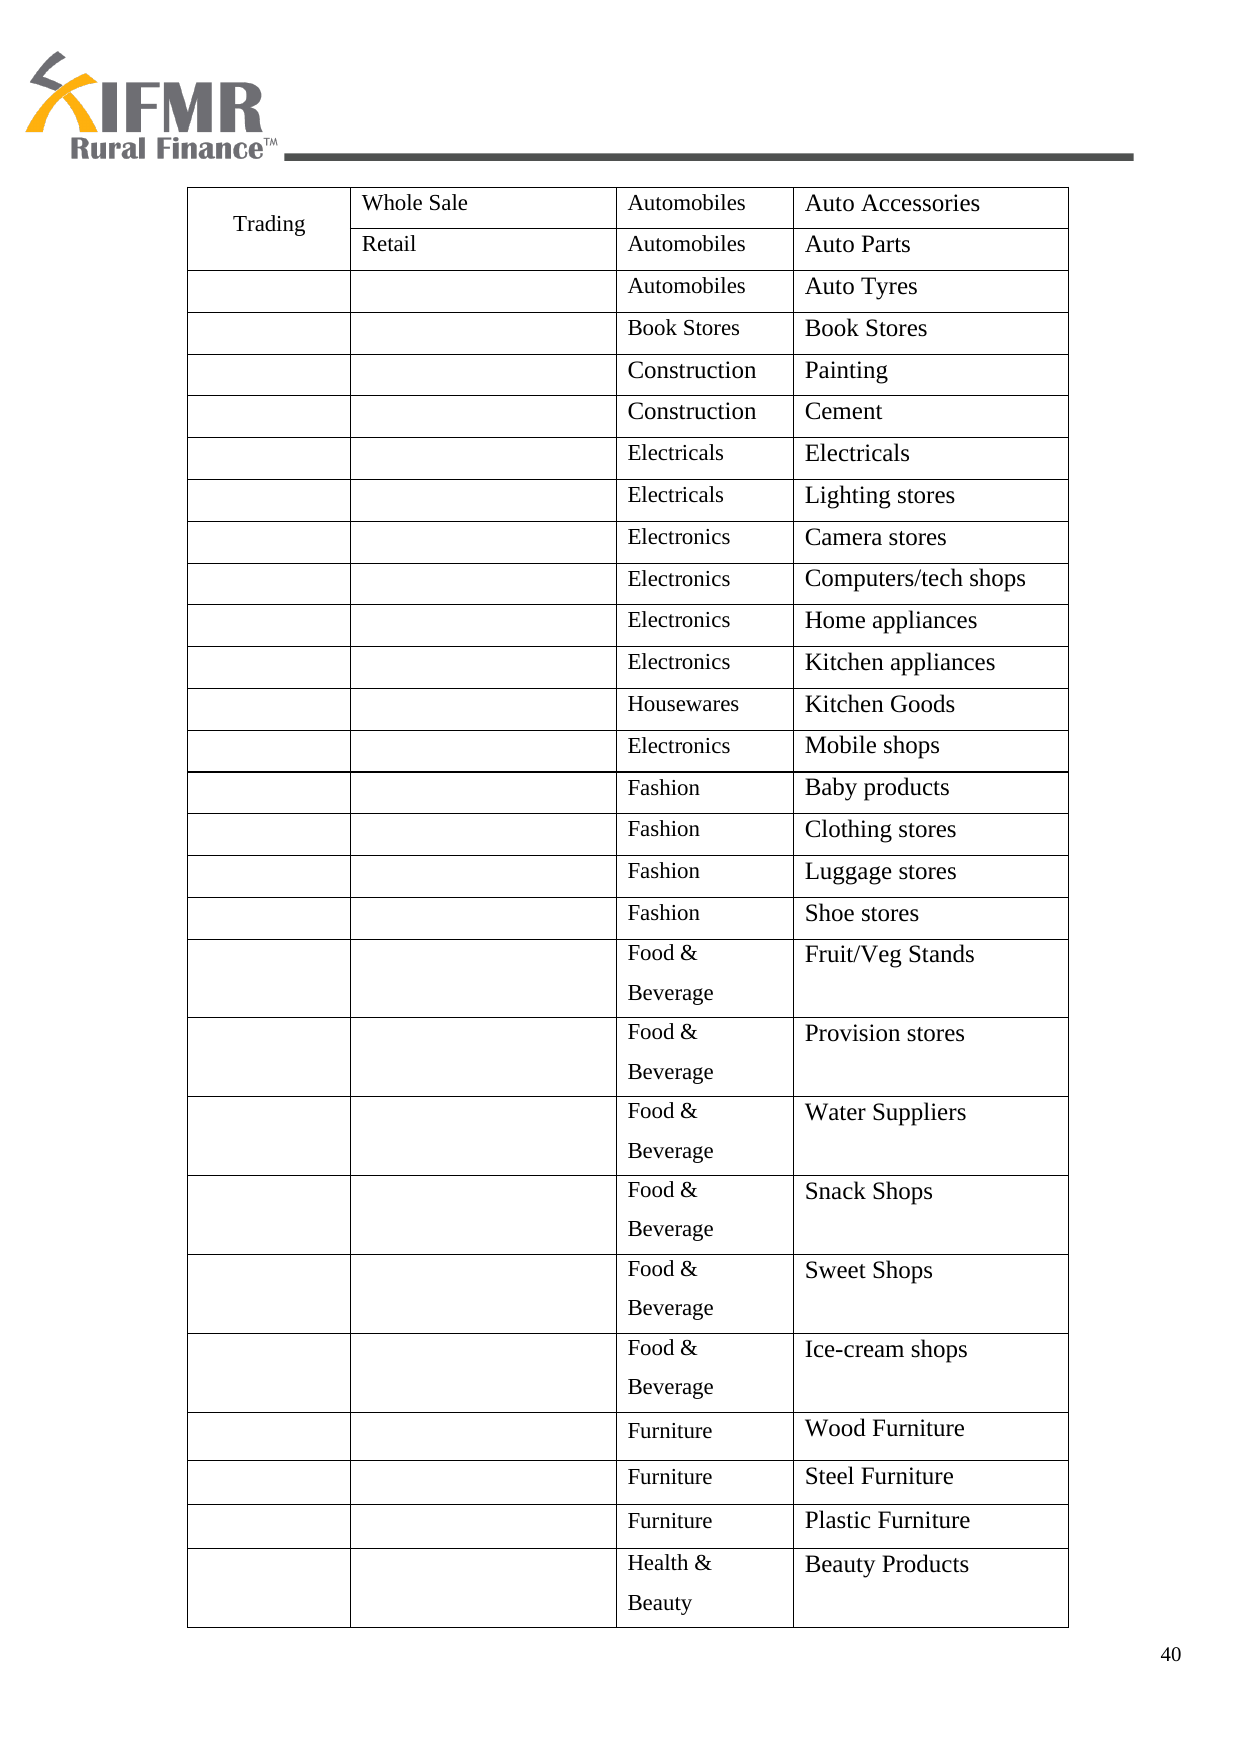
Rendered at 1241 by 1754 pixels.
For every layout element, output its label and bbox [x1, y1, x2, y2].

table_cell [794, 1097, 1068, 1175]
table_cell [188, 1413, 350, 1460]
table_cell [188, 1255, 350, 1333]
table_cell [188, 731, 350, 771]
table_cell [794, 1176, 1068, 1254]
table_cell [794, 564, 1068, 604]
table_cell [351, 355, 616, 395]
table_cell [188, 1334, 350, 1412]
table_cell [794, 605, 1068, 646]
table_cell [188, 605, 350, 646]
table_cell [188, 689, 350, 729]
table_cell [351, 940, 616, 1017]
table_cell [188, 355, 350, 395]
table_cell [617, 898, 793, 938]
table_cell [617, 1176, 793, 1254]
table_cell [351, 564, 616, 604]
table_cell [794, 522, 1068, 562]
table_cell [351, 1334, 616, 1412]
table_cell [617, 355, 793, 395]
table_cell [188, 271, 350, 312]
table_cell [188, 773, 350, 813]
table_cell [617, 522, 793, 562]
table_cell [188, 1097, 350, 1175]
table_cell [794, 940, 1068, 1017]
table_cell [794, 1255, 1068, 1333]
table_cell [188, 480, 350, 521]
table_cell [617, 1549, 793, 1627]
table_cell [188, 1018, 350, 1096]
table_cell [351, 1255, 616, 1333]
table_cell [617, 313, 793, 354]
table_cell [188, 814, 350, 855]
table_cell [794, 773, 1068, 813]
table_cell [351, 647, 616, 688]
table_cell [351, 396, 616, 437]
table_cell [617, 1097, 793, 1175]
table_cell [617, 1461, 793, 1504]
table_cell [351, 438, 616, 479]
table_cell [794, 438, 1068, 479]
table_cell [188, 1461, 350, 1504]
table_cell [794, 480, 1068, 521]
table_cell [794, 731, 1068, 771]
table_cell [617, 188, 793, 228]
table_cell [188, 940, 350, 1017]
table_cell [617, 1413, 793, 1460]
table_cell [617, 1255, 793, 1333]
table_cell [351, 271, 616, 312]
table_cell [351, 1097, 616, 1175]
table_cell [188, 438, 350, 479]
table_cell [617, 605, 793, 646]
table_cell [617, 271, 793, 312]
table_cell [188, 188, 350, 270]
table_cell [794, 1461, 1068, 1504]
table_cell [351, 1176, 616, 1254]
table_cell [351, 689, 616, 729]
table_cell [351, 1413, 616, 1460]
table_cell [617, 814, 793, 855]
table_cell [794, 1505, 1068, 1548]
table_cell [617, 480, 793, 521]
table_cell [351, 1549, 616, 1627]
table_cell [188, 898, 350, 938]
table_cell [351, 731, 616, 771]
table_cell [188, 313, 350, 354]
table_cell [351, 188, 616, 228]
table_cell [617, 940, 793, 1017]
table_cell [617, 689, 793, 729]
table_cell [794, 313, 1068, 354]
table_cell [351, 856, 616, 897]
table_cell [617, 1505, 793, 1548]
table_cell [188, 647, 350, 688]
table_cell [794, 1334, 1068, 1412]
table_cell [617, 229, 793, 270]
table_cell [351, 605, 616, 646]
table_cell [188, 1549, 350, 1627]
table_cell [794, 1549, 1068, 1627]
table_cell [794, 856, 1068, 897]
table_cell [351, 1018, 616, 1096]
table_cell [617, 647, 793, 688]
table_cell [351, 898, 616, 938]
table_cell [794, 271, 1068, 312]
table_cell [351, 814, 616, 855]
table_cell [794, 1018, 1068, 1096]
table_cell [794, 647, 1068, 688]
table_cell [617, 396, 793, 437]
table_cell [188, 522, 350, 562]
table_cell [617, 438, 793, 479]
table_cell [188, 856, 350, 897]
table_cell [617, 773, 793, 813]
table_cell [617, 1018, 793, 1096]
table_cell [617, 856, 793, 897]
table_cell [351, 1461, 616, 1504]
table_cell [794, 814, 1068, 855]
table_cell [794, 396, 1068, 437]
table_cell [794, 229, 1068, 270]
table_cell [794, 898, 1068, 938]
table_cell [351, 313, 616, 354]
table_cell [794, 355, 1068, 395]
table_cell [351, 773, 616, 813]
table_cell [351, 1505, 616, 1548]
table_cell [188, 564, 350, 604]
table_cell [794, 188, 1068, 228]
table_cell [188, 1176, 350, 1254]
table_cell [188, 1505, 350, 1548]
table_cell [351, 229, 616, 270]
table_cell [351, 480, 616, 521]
picture [18, 45, 284, 166]
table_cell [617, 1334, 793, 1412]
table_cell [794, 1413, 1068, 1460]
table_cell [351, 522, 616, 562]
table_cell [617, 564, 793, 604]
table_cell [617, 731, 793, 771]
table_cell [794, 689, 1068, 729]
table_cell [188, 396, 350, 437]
